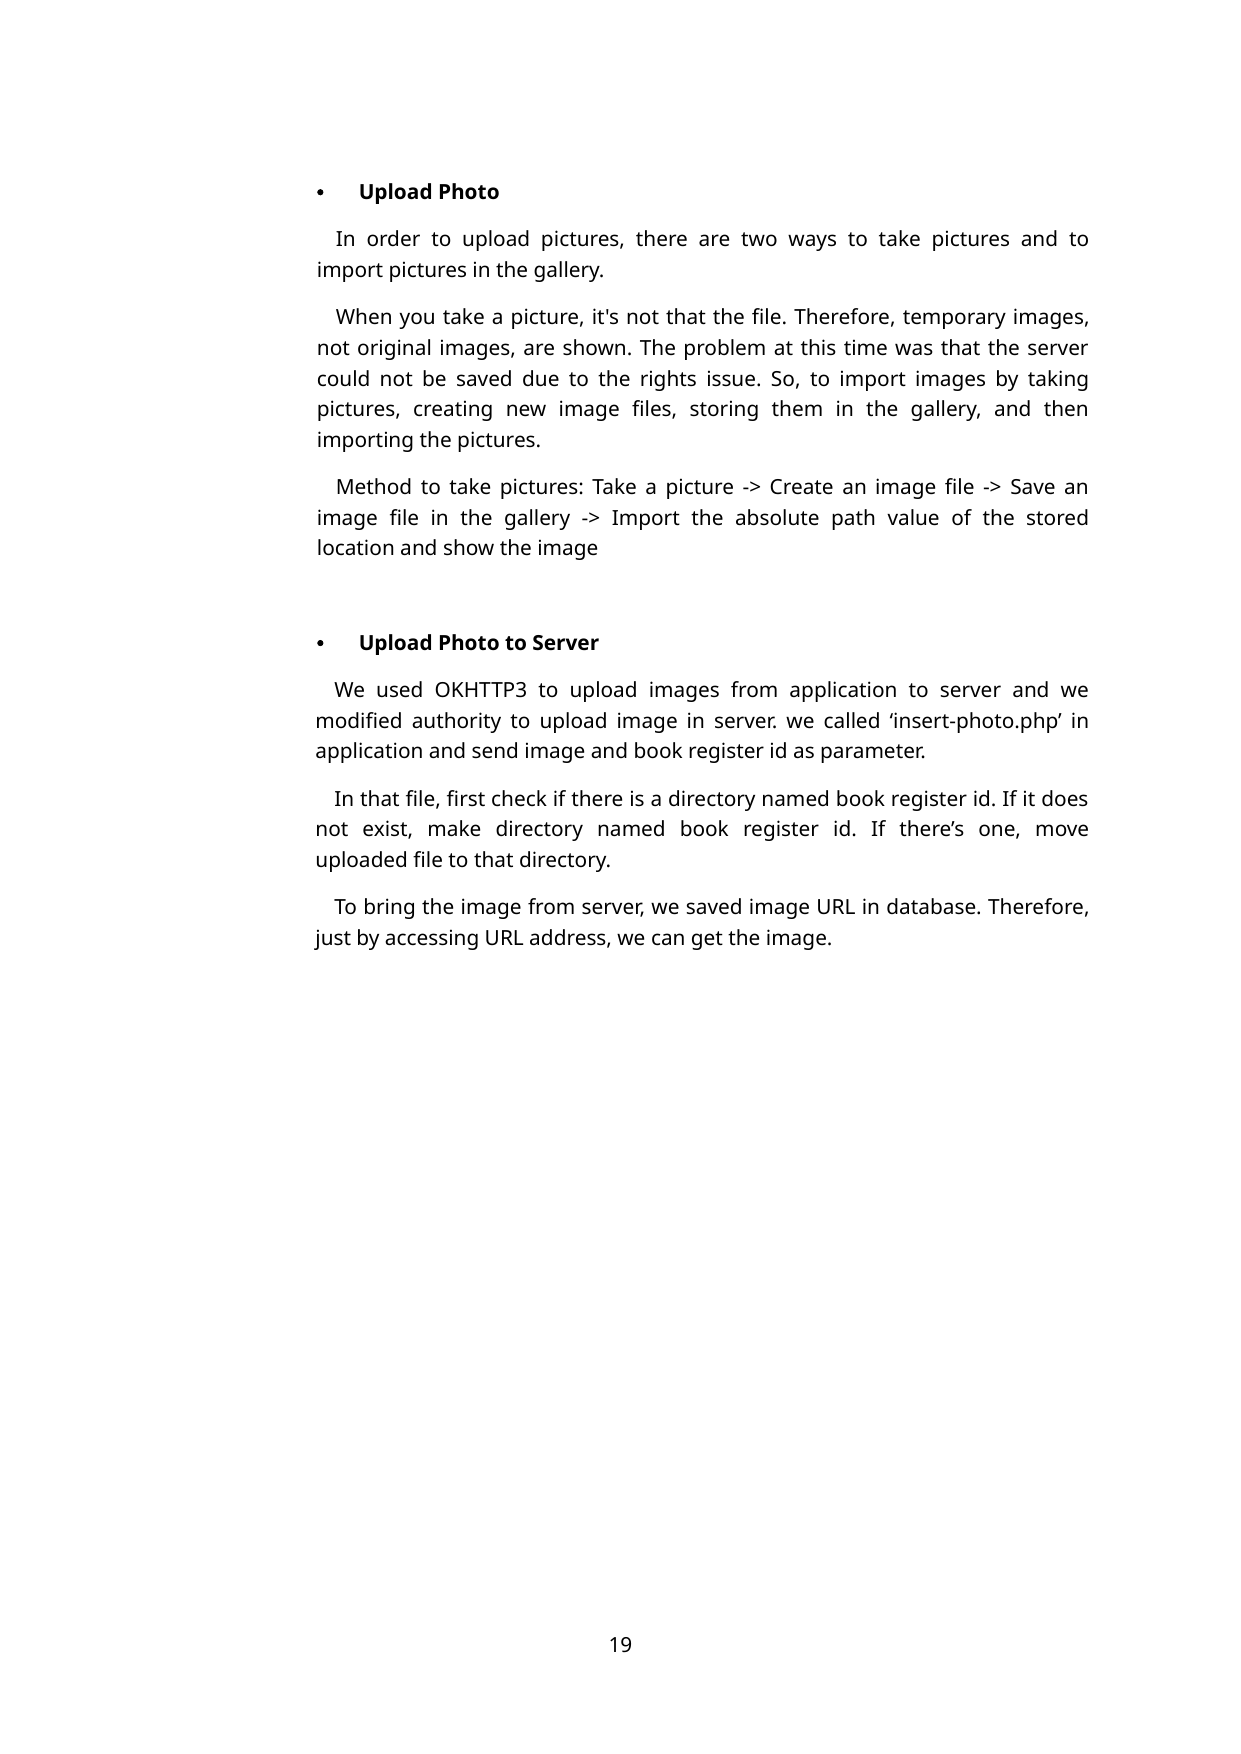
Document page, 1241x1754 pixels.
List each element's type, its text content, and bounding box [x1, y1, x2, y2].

list In that file, first check if there is a directory named book register id. If it does not exist, make directory named book register id. If there’s one, move uploaded file to that directory. [315, 784, 1090, 873]
list Method to take pictures: Take a picture -> Create an image file -> Save an image file in the gallery -> Import the absolute path value of the stored location and show the image [317, 472, 1090, 562]
list In order to upload pictures, there are two ways to take pictures and to import pictures in the gallery. [317, 224, 1090, 283]
list When you take a picture, it's not that the file. Therefore, temporary images, not original images, are shown. The problem at this time was that the server could not be saved due to the rights issue. So, to import images by taking pictures, creating new image files, storing them in the gallery, and then importing the pictures. [317, 302, 1090, 453]
list Upload Photo to Server [317, 628, 1090, 656]
list Upload Photo [317, 177, 1090, 206]
list To bring the image from server, we saved image URL in database. Therefore, just by accessing URL address, we can get the image. [315, 892, 1090, 951]
list We used OKHTTP3 to upload images from application to server and we modified authority to upload image in server. we called ‘insert-photo.php’ in application and send image and book register id as parameter. [315, 675, 1090, 765]
